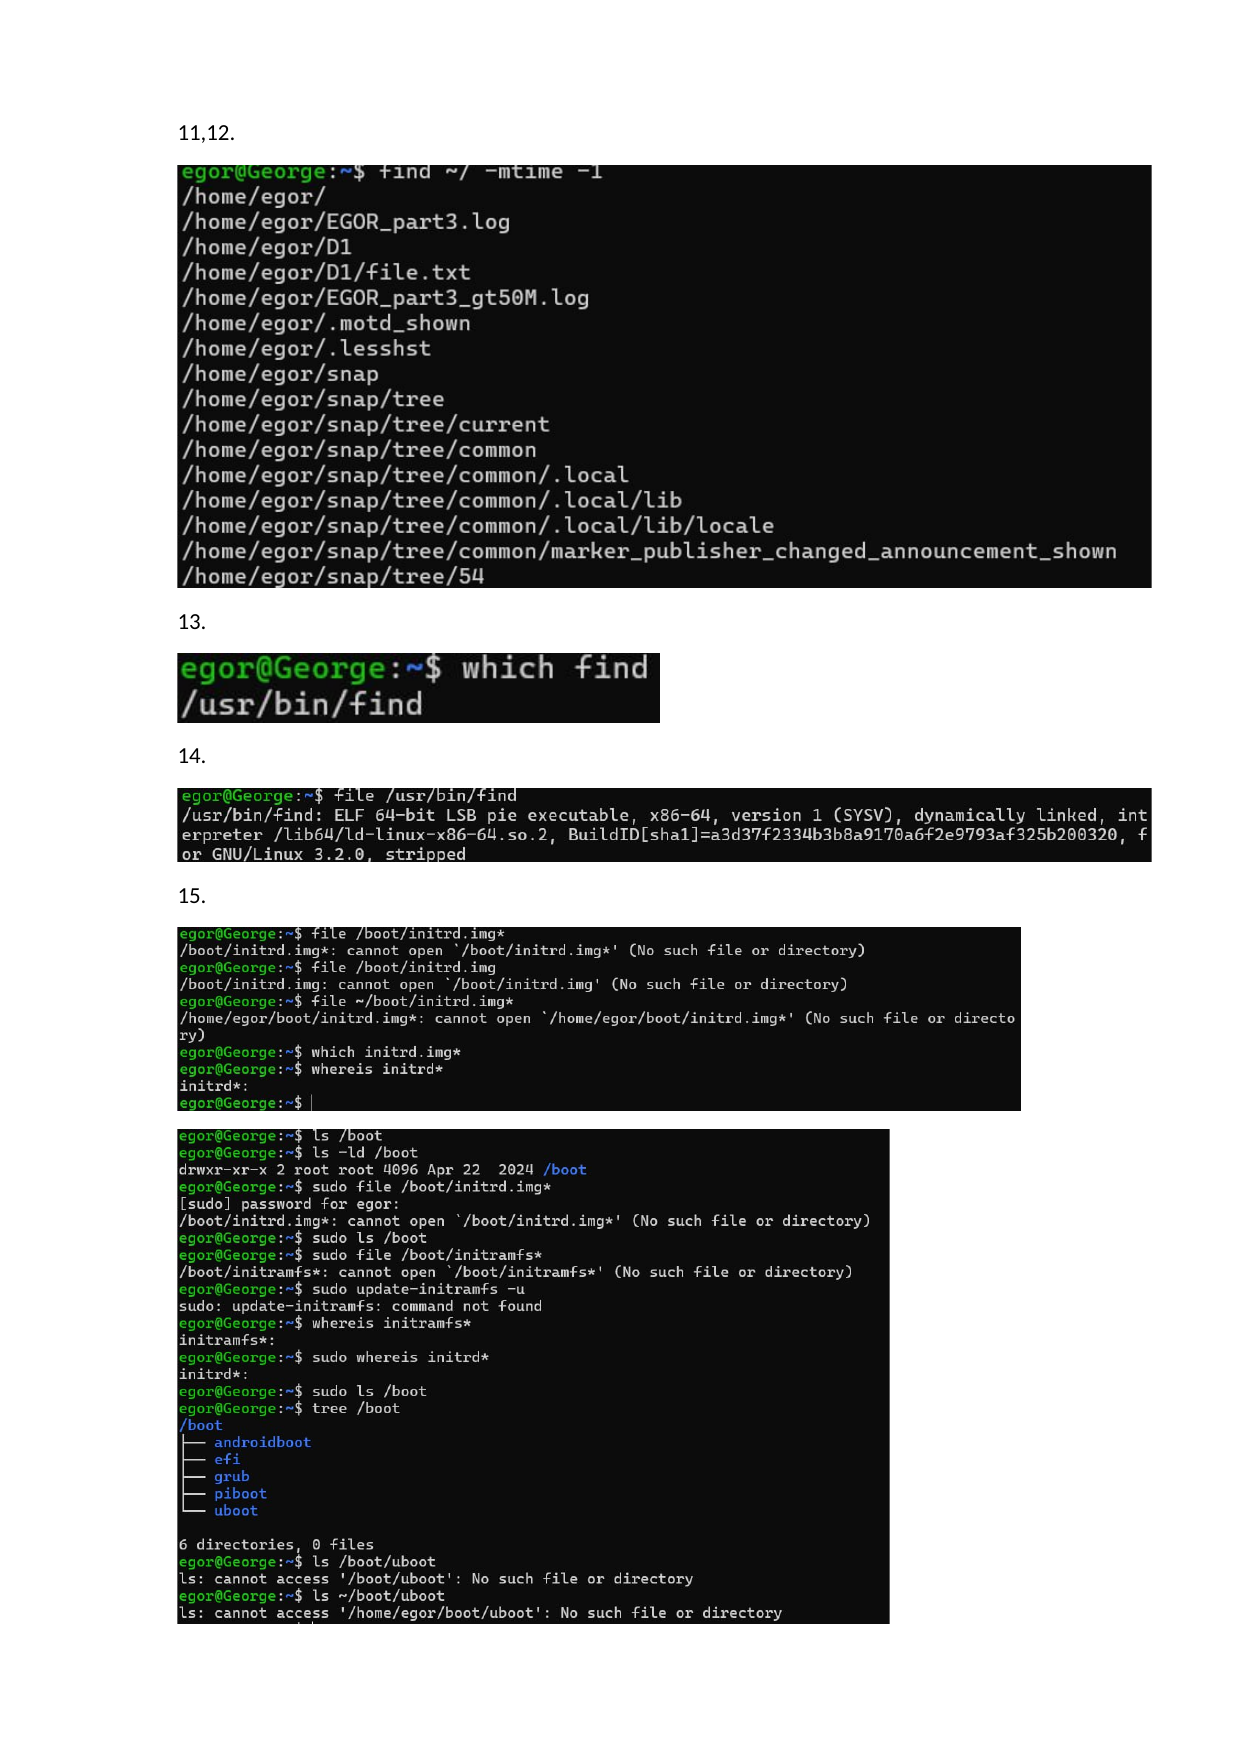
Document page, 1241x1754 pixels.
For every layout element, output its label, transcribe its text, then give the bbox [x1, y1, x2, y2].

picture [177, 653, 660, 723]
picture [177, 788, 1152, 862]
picture [177, 1129, 890, 1624]
picture [177, 927, 1021, 1111]
text 13. [177, 607, 1152, 635]
text 15. [177, 881, 1152, 909]
picture [177, 165, 1152, 588]
text 14. [177, 741, 1152, 769]
text 11,12. [177, 118, 1152, 146]
